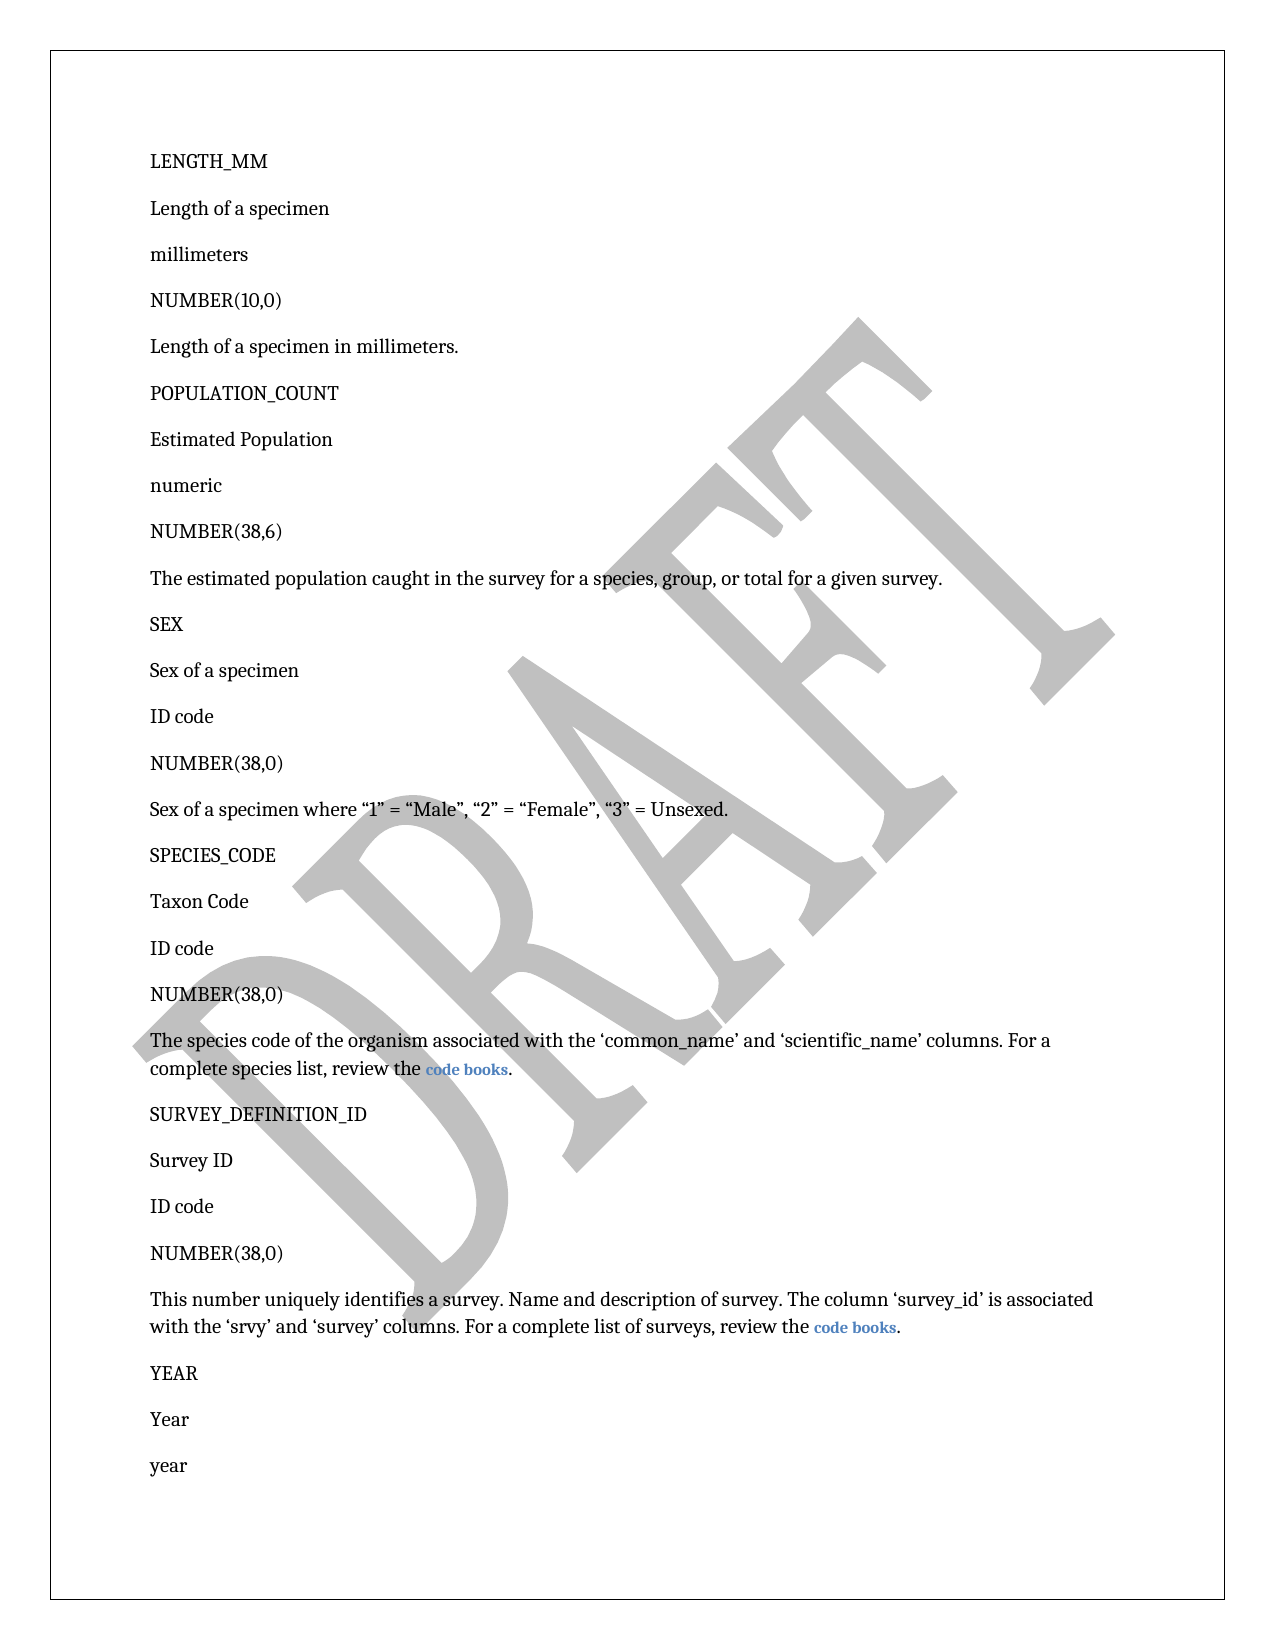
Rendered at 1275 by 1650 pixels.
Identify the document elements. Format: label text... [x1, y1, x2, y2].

text POPULATION_COUNT [150, 381, 1125, 405]
text SURVEY_DEFINITION_ID [150, 1102, 1125, 1126]
text ID code [150, 705, 1125, 729]
text Sex of a specimen where “1” = “Male”, “2” = “Female”, “3” = Unsexed. [150, 797, 1125, 821]
text numeric [150, 474, 1125, 498]
text SPECIES_CODE [150, 844, 1125, 868]
text YEAR [150, 1361, 1125, 1385]
text ID code [150, 936, 1125, 960]
text LENGTH_MM [150, 150, 1125, 174]
text Length of a specimen in millimeters. [150, 335, 1125, 359]
text year [150, 1454, 1125, 1478]
text NUMBER(38,6) [150, 520, 1125, 544]
text Sex of a specimen [150, 659, 1125, 683]
text Survey ID [150, 1149, 1125, 1173]
text The estimated population caught in the survey for a species, group, or total for a given survey. [150, 566, 1125, 590]
text ID code [150, 1195, 1125, 1219]
text NUMBER(38,0) [150, 1241, 1125, 1265]
text Taxon Code [150, 890, 1125, 914]
text Length of a specimen [150, 196, 1125, 220]
text Year [150, 1407, 1125, 1431]
text NUMBER(38,0) [150, 751, 1125, 775]
text SEX [150, 612, 1125, 636]
text Estimated Population [150, 427, 1125, 451]
text NUMBER(38,0) [150, 982, 1125, 1006]
text This number uniquely identifies a survey. Name and description of survey. The column ‘survey_id’ is associated with the ‘srvy’ and ‘survey’ columns. For a complete list of surveys, review the code books. [150, 1287, 1125, 1339]
text The species code of the organism associated with the ‘common_name’ and ‘scientific_name’ columns. For a complete species list, review the code books. [150, 1029, 1125, 1080]
text NUMBER(10,0) [150, 289, 1125, 313]
text millimeters [150, 242, 1125, 266]
